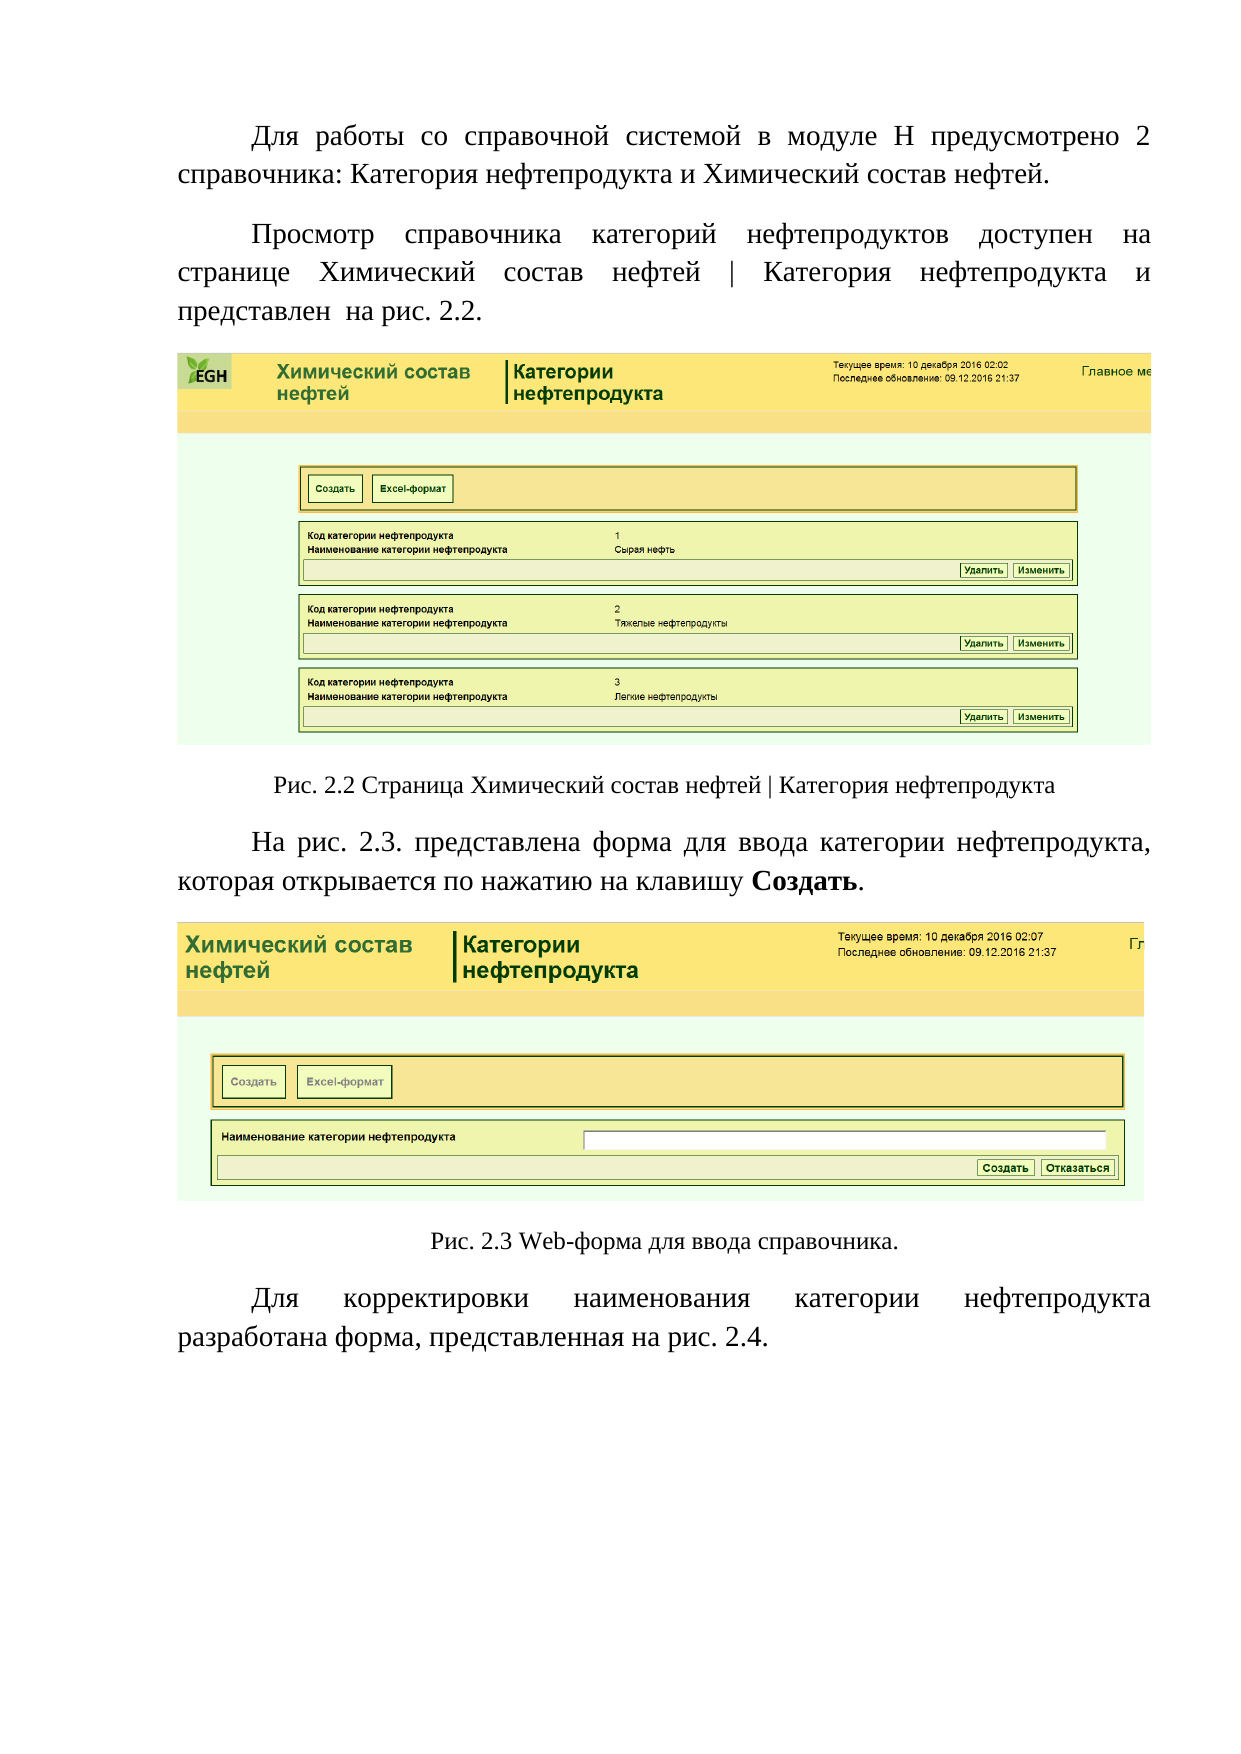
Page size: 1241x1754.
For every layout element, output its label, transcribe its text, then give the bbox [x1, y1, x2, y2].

text Рис. 2.3 Web-форма для ввода справочника. [177, 1226, 1152, 1255]
picture [177, 922, 1145, 1201]
text Для работы со справочной системой в модуле Н предусмотрено 2 справочника: Категория нефтепродукта и Химический состав нефтей. [177, 118, 1152, 190]
text Просмотр справочника категорий нефтепродуктов доступен на странице Химический состав нефтей | Категория нефтепродукта и представлен на рис. 2.2. [177, 216, 1152, 327]
text Для корректировки наименования категории нефтепродукта разработана форма, представленная на рис. 2.4. [177, 1280, 1152, 1352]
text На рис. 2.3. представлена форма для ввода категории нефтепродукта, которая открывается по нажатию на клавишу Создать. [177, 824, 1152, 896]
text Рис. 2.2 Страница Химический состав нефтей | Категория нефтепродукта [177, 770, 1152, 799]
picture [177, 352, 1152, 745]
